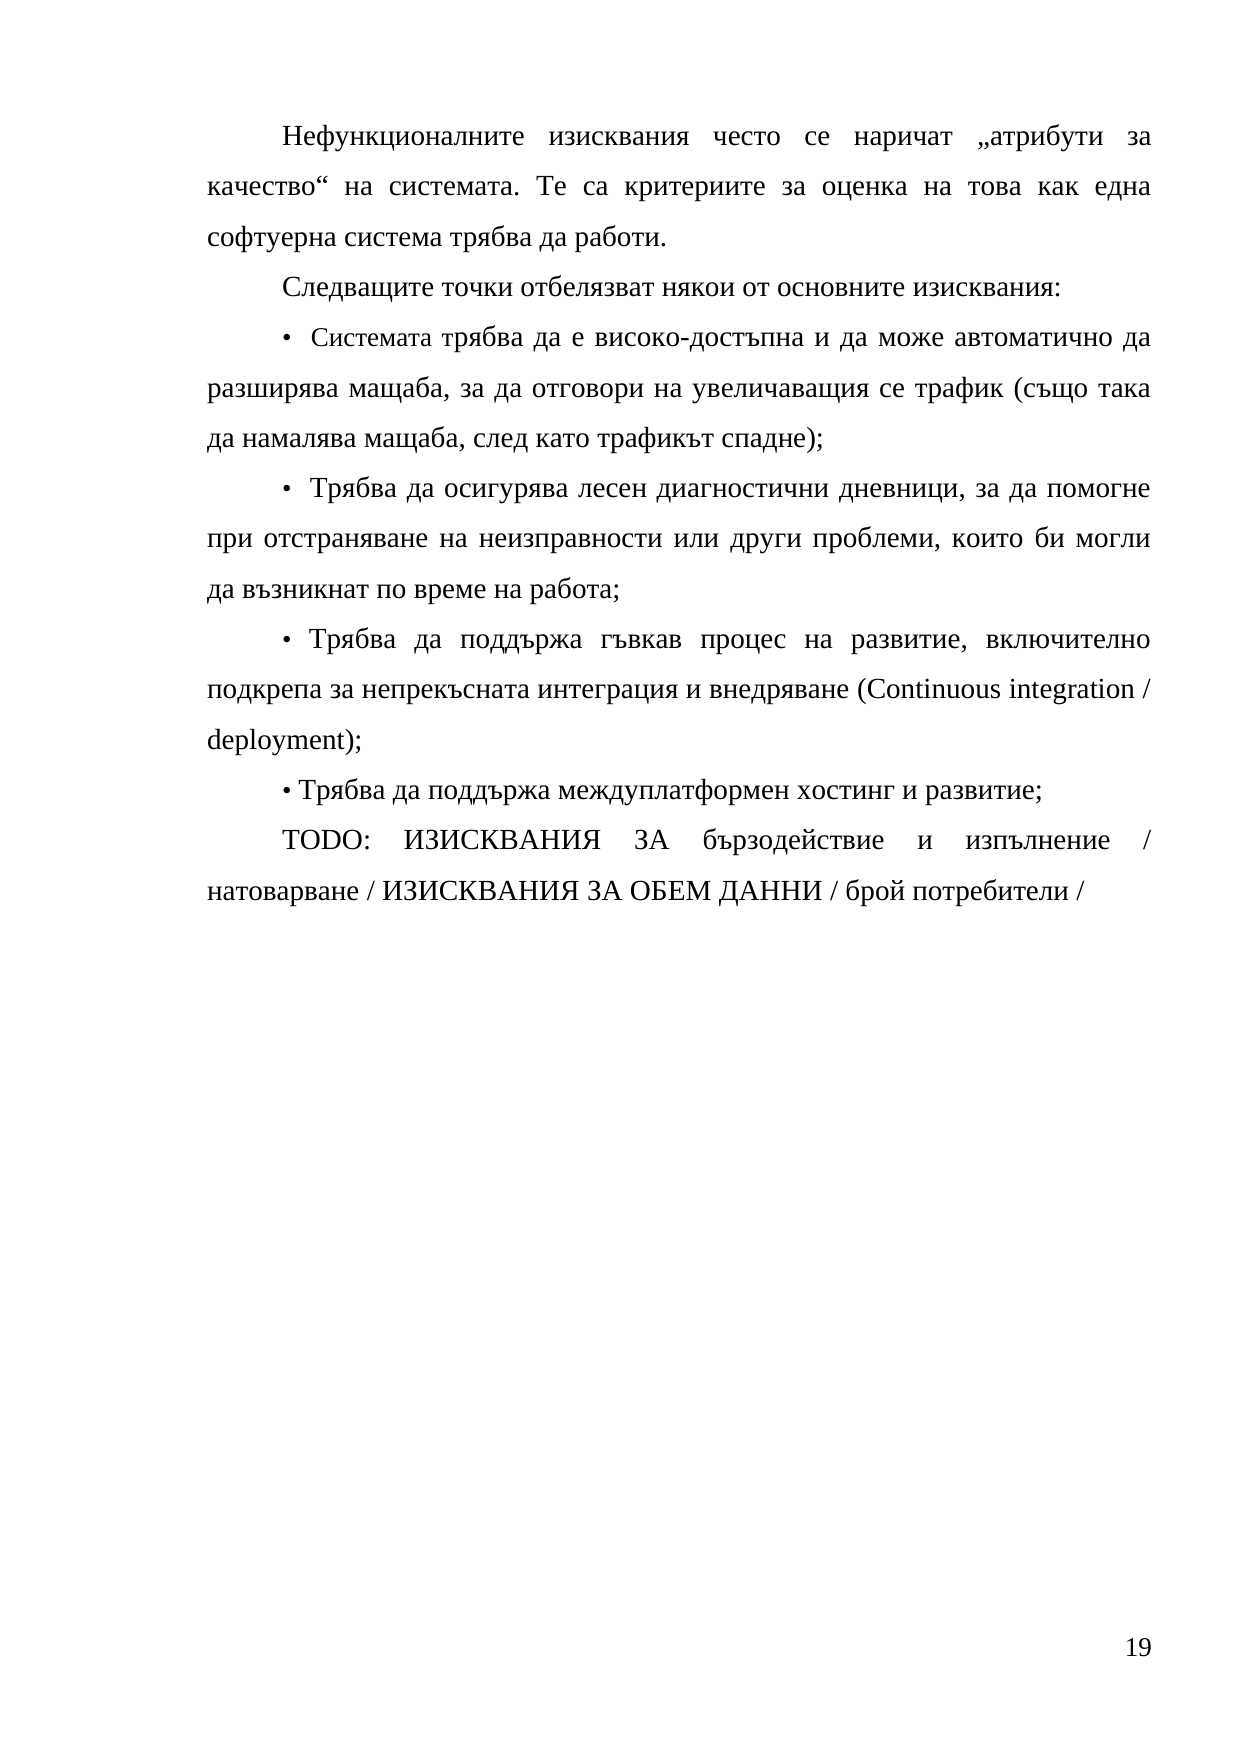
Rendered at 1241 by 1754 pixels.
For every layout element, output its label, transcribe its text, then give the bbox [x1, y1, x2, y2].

text • Системата трябва да е високо-достъпна и да може автоматично да разширява мащаба, за да отговори на увеличаващия се трафик (също така да намалява мащаба, след като трафикът спадне); [207, 319, 1152, 453]
text Нефункционалните изисквания често се наричат ​​„атрибути за качество“ на системата. Те са критериите за оценка на това как една софтуерна система трябва да работи. [207, 118, 1152, 252]
text • Трябва да поддържа междуплатформен хостинг и развитие; [207, 772, 1152, 806]
text • Трябва да осигурява лесен диагностични дневници, за да помогне при отстраняване на неизправности или други проблеми, които би могли да възникнат по време на работа; [207, 470, 1152, 604]
text TODO: ИЗИСКВАНИЯ ЗА бързодействие и изпълнение / натоварване / ИЗИСКВАНИЯ ЗА ОБЕМ ДАННИ / брой потребители / [207, 822, 1152, 906]
text • Трябва да поддържа гъвкав процес на развитие, включително подкрепа за непрекъсната интеграция и внедряване (Continuous integration / deployment); [207, 621, 1152, 755]
text Следващите точки отбелязват някои от основните изисквания: [207, 269, 1152, 303]
